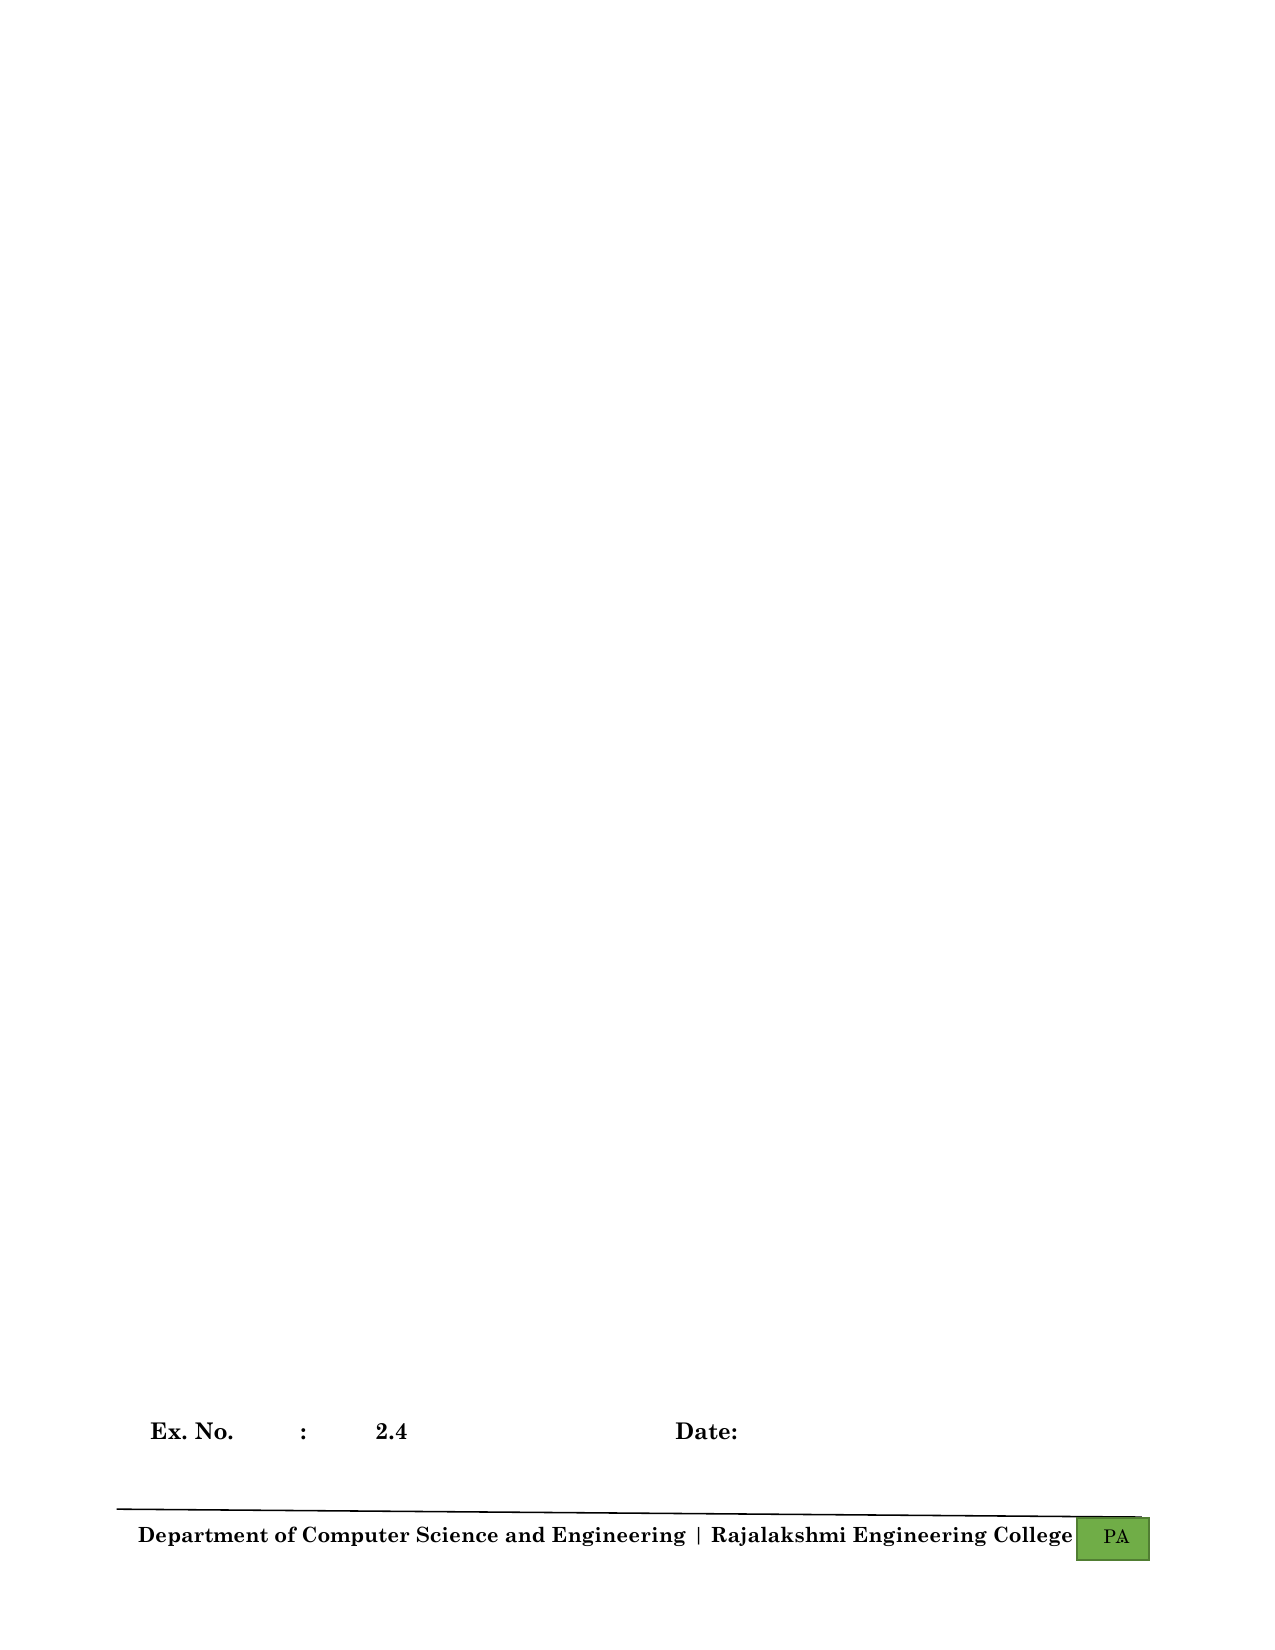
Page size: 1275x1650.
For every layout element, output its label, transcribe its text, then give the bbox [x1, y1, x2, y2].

text Ex. No. : 2.4 Date: [150, 1417, 1125, 1444]
